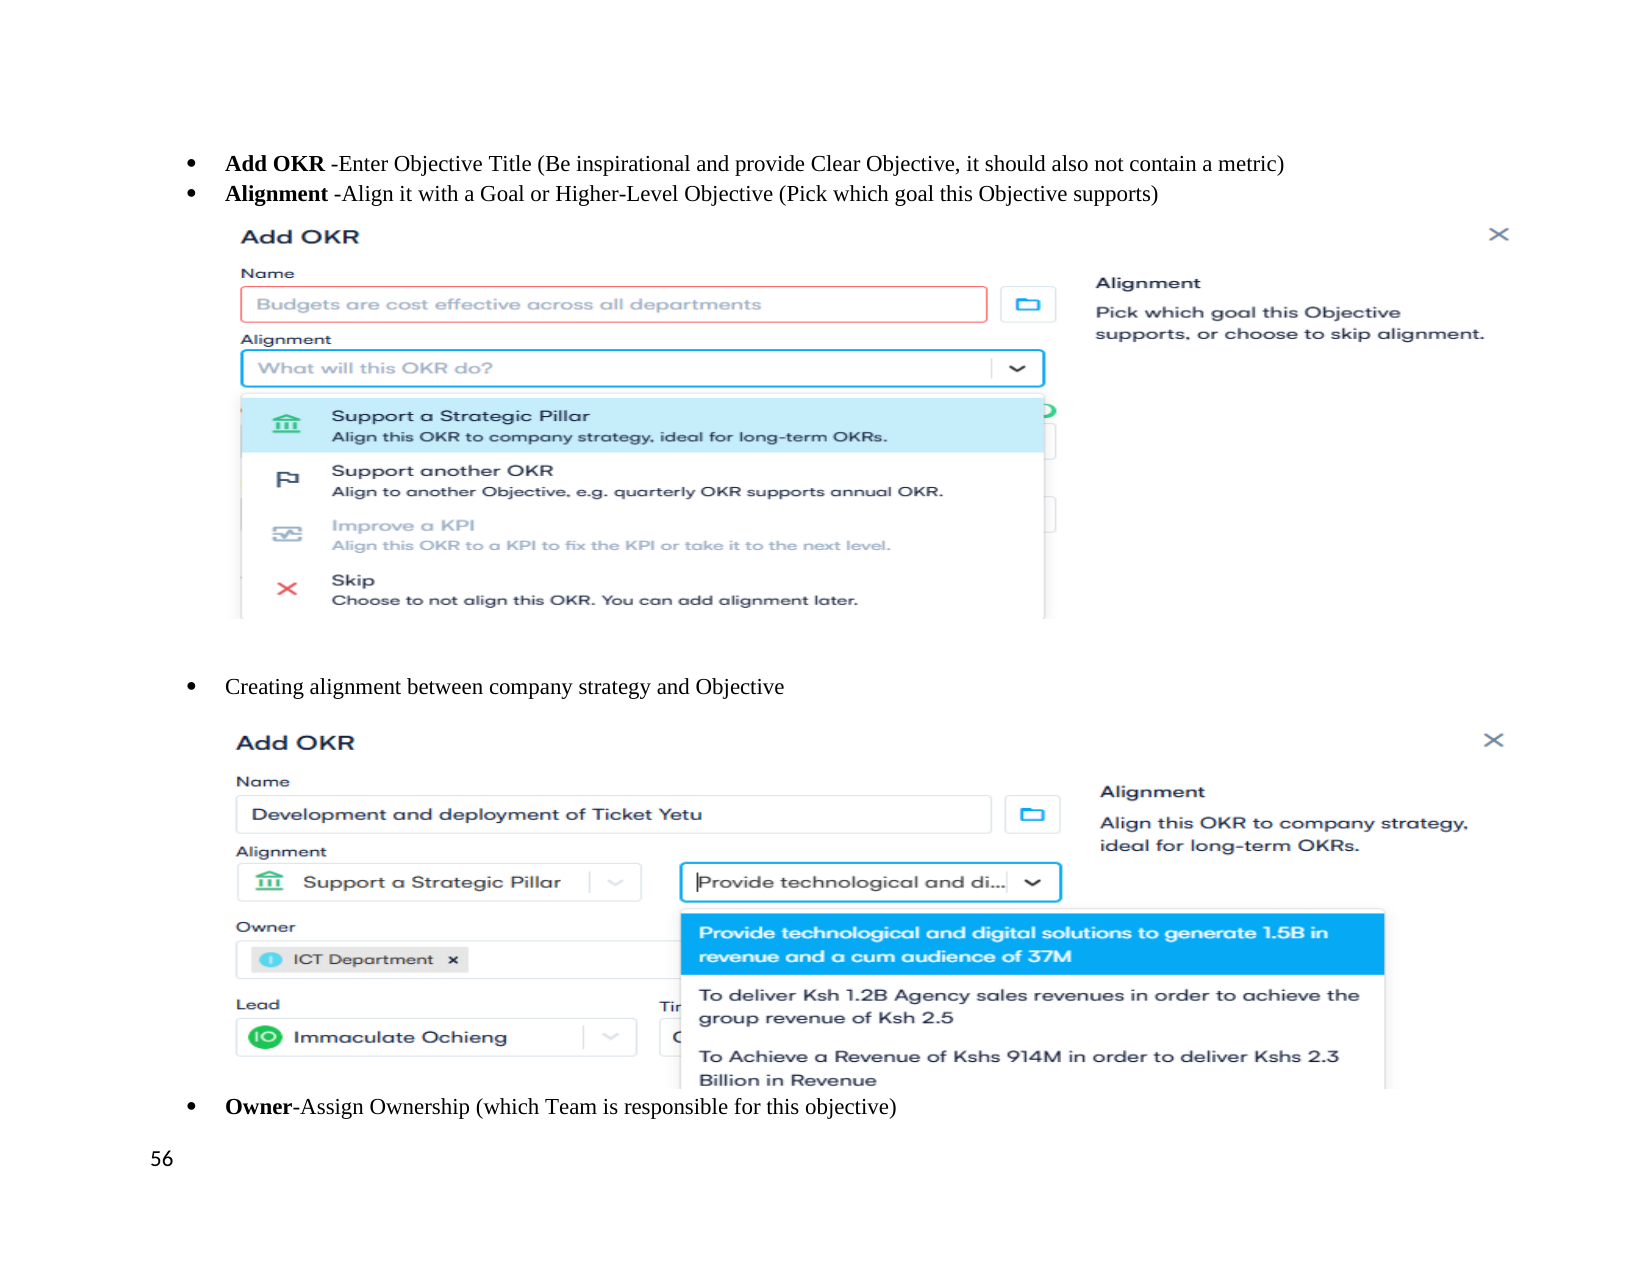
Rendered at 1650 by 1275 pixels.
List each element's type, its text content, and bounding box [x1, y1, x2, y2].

list Add OKR -Enter Objective Title (Be inspirational and provide Clear Objective, it should also not contain a metric) [187, 150, 1500, 176]
picture [225, 724, 1533, 1089]
list Alignment -Align it with a Goal or Higher-Level Objective (Pick which goal this Objective supports) [187, 180, 1500, 207]
list Creating alignment between company strategy and Objective [187, 673, 1500, 700]
list Owner-Assign Ownership (which Team is responsible for this objective) [187, 1093, 1500, 1119]
picture [225, 210, 1521, 619]
